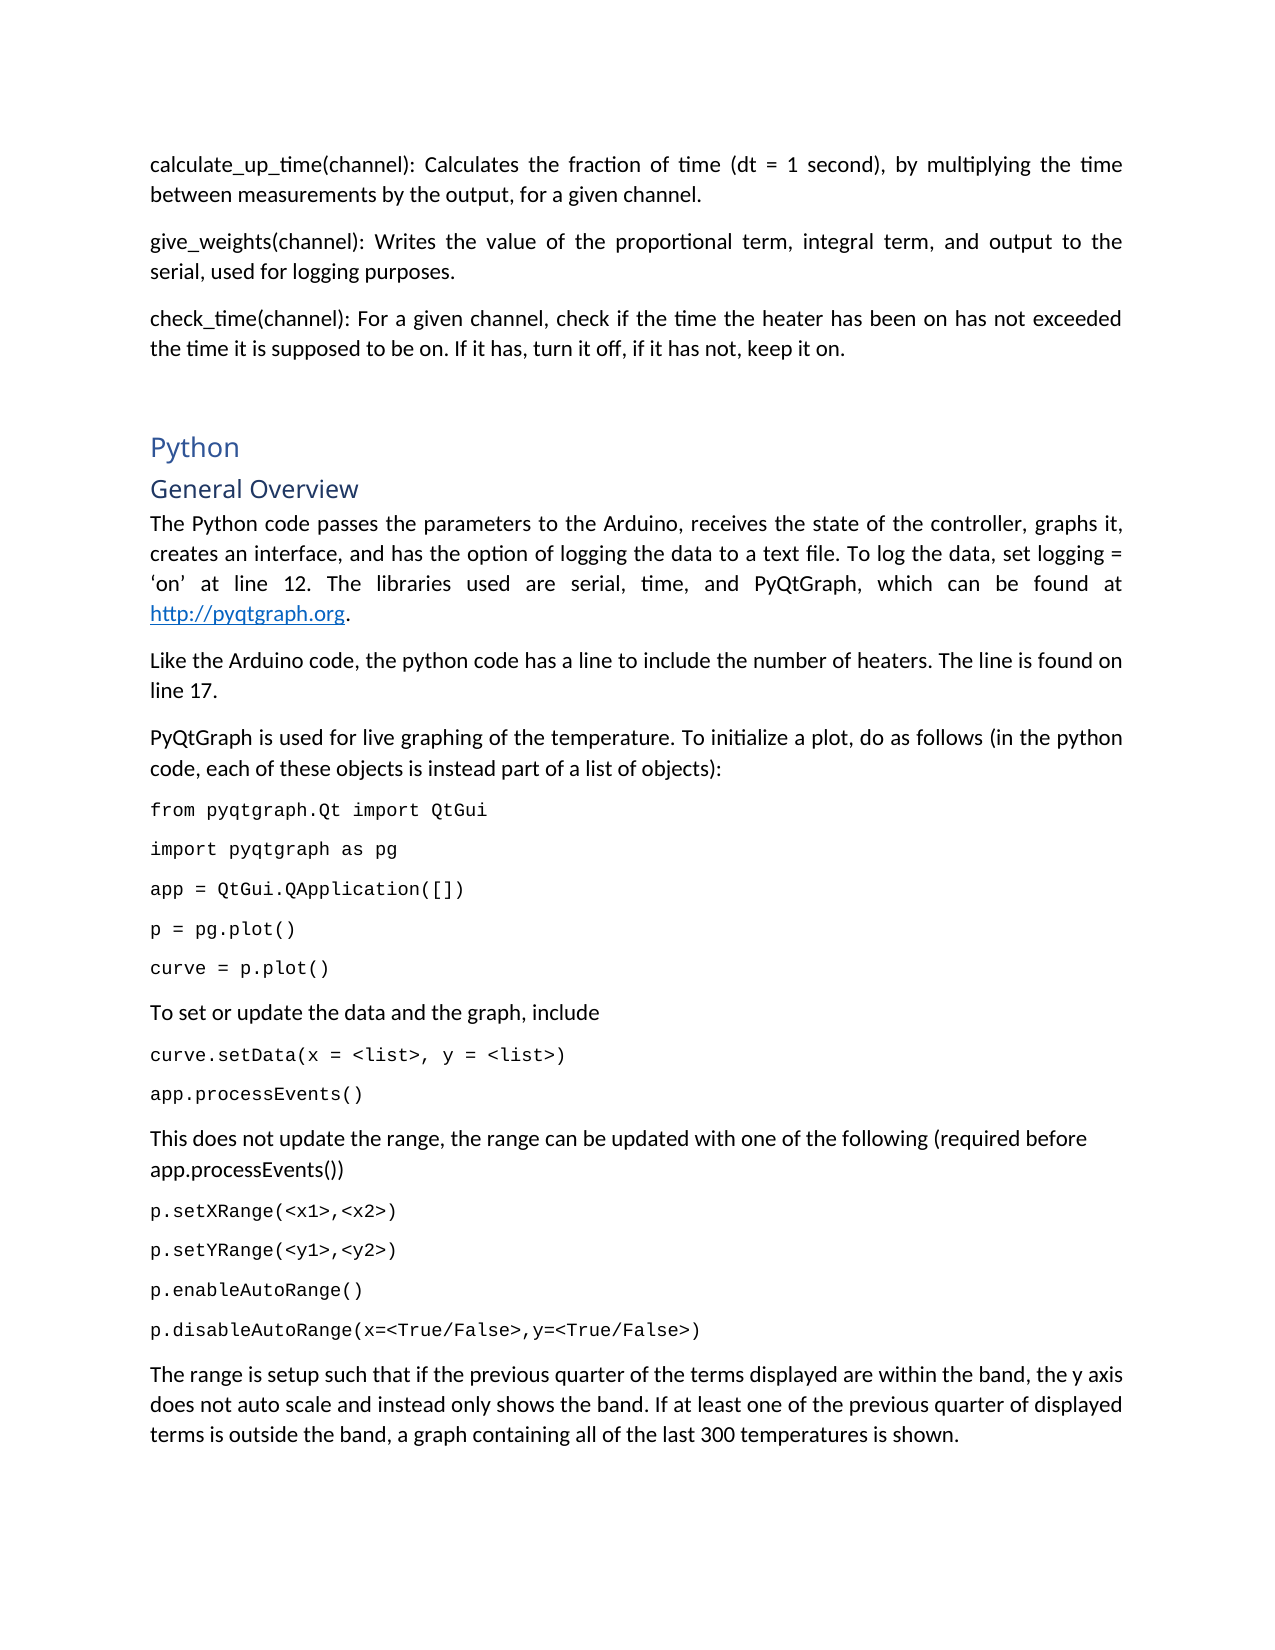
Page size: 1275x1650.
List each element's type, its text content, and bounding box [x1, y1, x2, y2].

text Like the Arduino code, the python code has a line to include the number of heaters. The line is found on line 17. [150, 646, 1125, 704]
text p.setXRange(<x1>,<x2>) [150, 1202, 1125, 1223]
text import pyqtgraph as pg [150, 840, 1125, 861]
text give_weights(channel): Writes the value of the proportional term, integral term, and output to the serial, used for logging purposes. [150, 227, 1125, 285]
text PyQtGraph is used for live graphing of the temperature. To initialize a plot, do as follows (in the python code, each of these objects is instead part of a list of objects): [150, 723, 1125, 782]
text app = QtGui.QApplication([]) [150, 880, 1125, 901]
text app.processEvents() [150, 1085, 1125, 1106]
text p.enableAutoRange() [150, 1281, 1125, 1302]
subtitle General Overview [150, 472, 1125, 506]
text p = pg.plot() [150, 919, 1125, 941]
text curve.setData(x = <list>, y = <list>) [150, 1045, 1125, 1067]
text p.disableAutoRange(x=<True/False>,y=<True/False>) [150, 1320, 1125, 1342]
text The Python code passes the parameters to the Arduino, receives the state of the controller, graphs it, creates an interface, and has the option of logging the data to a text file. To log the data, set logging = ‘on’ at line 12. The libraries used are serial, time, and PyQtGraph, which can be found at http://pyqtgraph.org. [150, 509, 1125, 627]
text from pyqtgraph.Qt import QtGui [150, 801, 1125, 822]
text This does not update the range, the range can be updated with one of the following (required before app.processEvents()) [150, 1124, 1125, 1183]
text The range is setup such that if the previous quarter of the terms displayed are within the band, the y axis does not auto scale and instead only shows the band. If at least one of the previous quarter of displayed terms is outside the band, a graph containing all of the last 300 temperatures is shown. [150, 1360, 1125, 1448]
subtitle Python [150, 428, 1125, 465]
text calculate_up_time(channel): Calculates the fraction of time (dt = 1 second), by multiplying the time between measurements by the output, for a given channel. [150, 150, 1125, 208]
text p.setYRange(<y1>,<y2>) [150, 1241, 1125, 1262]
text check_time(channel): For a given channel, check if the time the heater has been on has not exceeded the time it is supposed to be on. If it has, turn it off, if it has not, keep it on. [150, 304, 1125, 362]
text To set or update the data and the graph, include [150, 998, 1125, 1026]
text curve = p.plot() [150, 959, 1125, 980]
